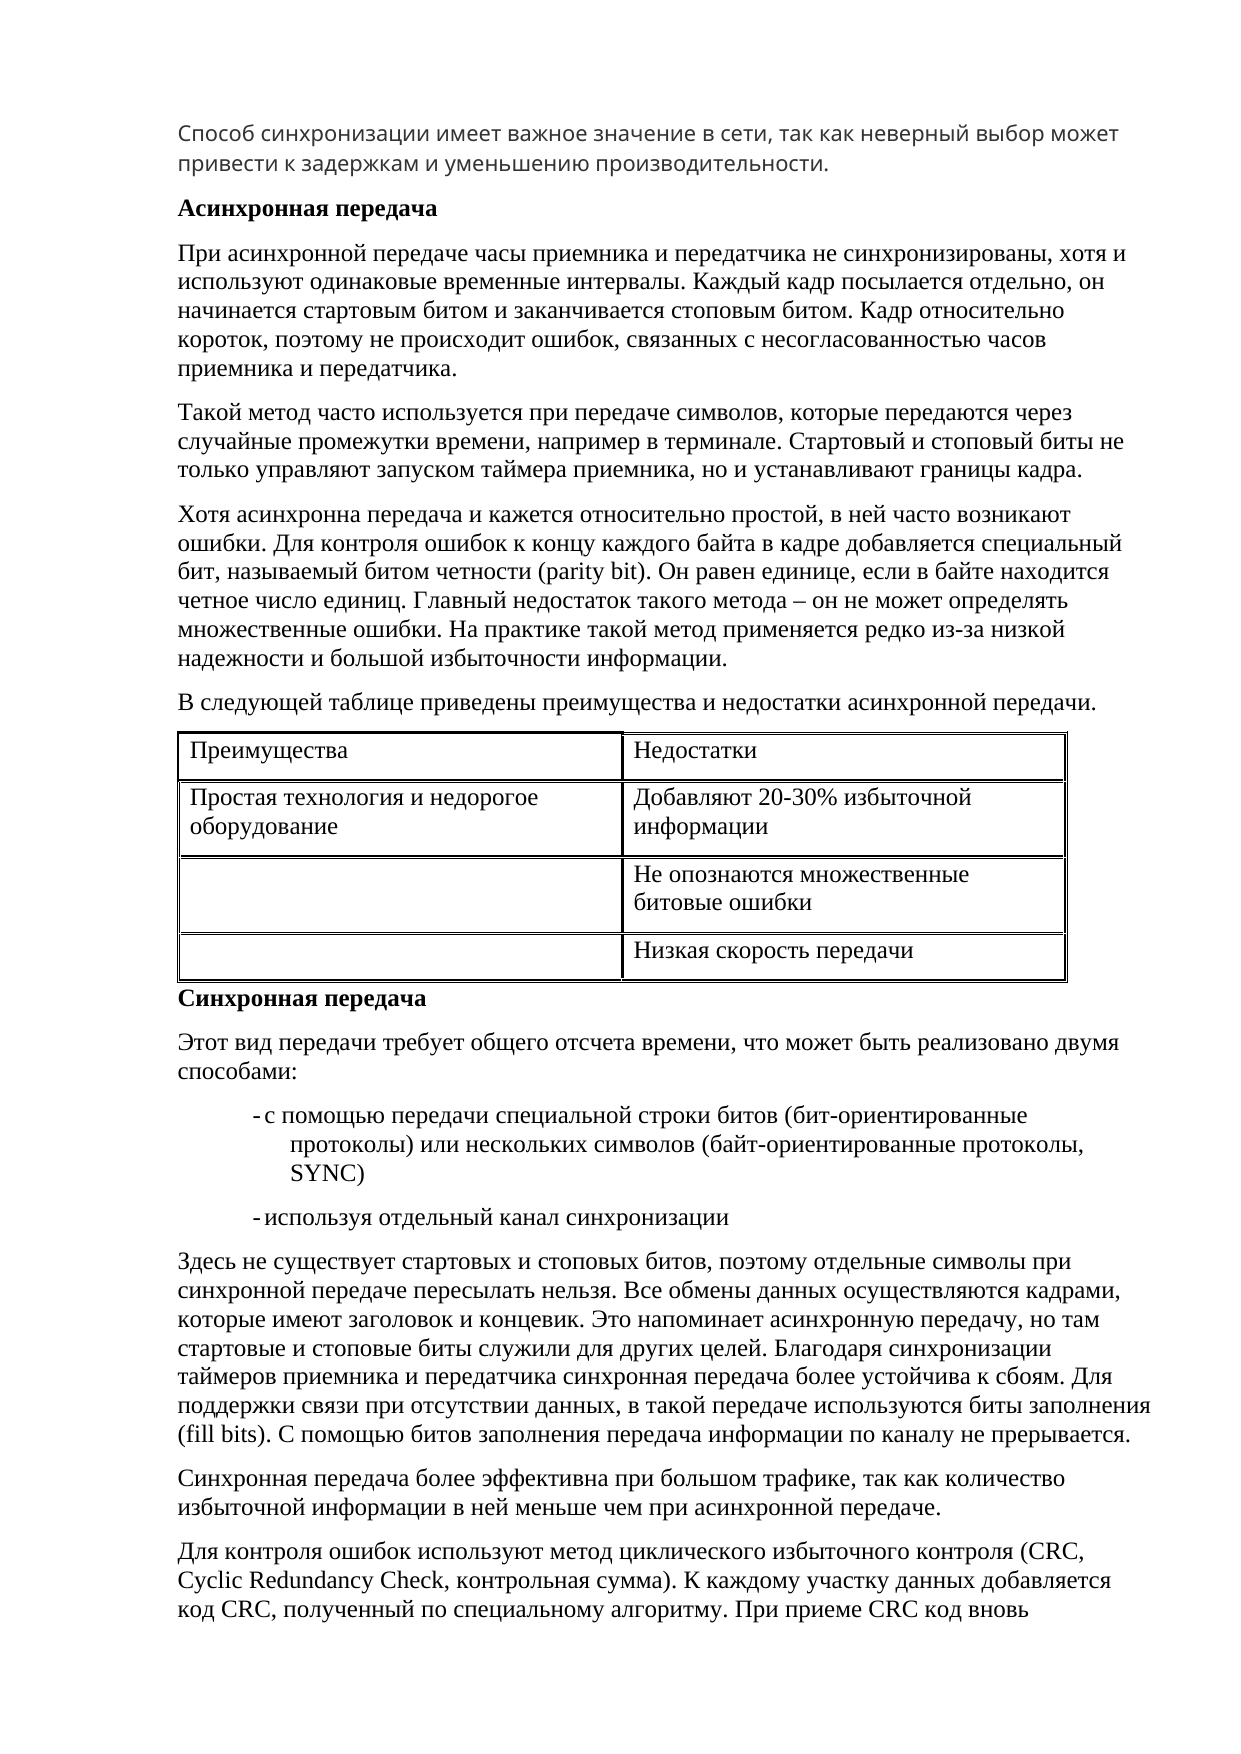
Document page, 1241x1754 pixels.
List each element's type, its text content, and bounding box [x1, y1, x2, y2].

text Этот вид передачи требует общего отсчета времени, что может быть реализовано двумя способами: [177, 1027, 1152, 1084]
table_header Недостатки [624, 735, 1064, 779]
table_cell Не опознаются множественные битовые ошибки [624, 855, 1065, 932]
table_cell [180, 855, 621, 932]
table_cell [178, 932, 622, 979]
text В следующей таблице приведены преимущества и недостатки асинхронной передачи. [177, 687, 1152, 716]
text - используя отдельный канал синхронизации [252, 1202, 1152, 1231]
text Синхронная передача [177, 983, 1152, 1011]
table_cell Добавляют 20-30% избыточной информации [624, 779, 1065, 855]
text Такой метод часто используется при передаче символов, которые передаются через случайные промежутки времени, например в терминале. Стартовый и стоповый биты не только управляют запуском таймера приемника, но и устанавливают границы кадра. [177, 397, 1152, 483]
text Хотя асинхронна передача и кажется относительно простой, в ней часто возникают ошибки. Для контроля ошибок к концу каждого байта в кадре добавляется специальный бит, называемый битом четности (parity bit). Он равен единице, если в байте находится четное число единиц. Главный недостаток такого метода – он не может определять множественные ошибки. На практике такой метод применяется редко из-за низкой надежности и большой избыточности информации. [177, 499, 1152, 671]
text Асинхронная передача [177, 193, 1152, 222]
text Способ синхронизации имеет важное значение в сети, так как неверный выбор может привести к задержкам и уменьшению производительности. [177, 118, 1152, 178]
table_header Преимущества [179, 734, 621, 779]
text При асинхронной передаче часы приемника и передатчика не синхронизированы, хотя и используют одинаковые временные интервалы. Каждый кадр посылается отдельно, он начинается стартовым битом и заканчивается стоповым битом. Кадр относительно короток, поэтому не происходит ошибок, связанных с несогласованностью часов приемника и передатчика. [177, 238, 1152, 381]
text Синхронная передача более эффективна при большом трафике, так как количество избыточной информации в ней меньше чем при асинхронной передаче. [177, 1463, 1152, 1521]
table_cell Низкая скорость передачи [622, 932, 1066, 979]
text Здесь не существует стартовых и стоповых битов, поэтому отдельные символы при синхронной передаче пересылать нельзя. Все обмены данных осуществляются кадрами, которые имеют заголовок и концевик. Это напоминает асинхронную передачу, но там стартовые и стоповые биты служили для других целей. Благодаря синхронизации таймеров приемника и передатчика синхронная передача более устойчива к сбоям. Для поддержки связи при отсутствии данных, в такой передаче используются биты заполнения (fill bits). С помощью битов заполнения передача информации по каналу не прерывается. [177, 1246, 1152, 1448]
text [177, 1536, 1152, 1623]
table_cell Простая технология и недорогое оборудование [180, 781, 621, 855]
text - с помощью передачи специальной строки битов (бит-ориентированные протоколы) или нескольких символов (байт-ориентированные протоколы, SYNC) [252, 1100, 1152, 1186]
